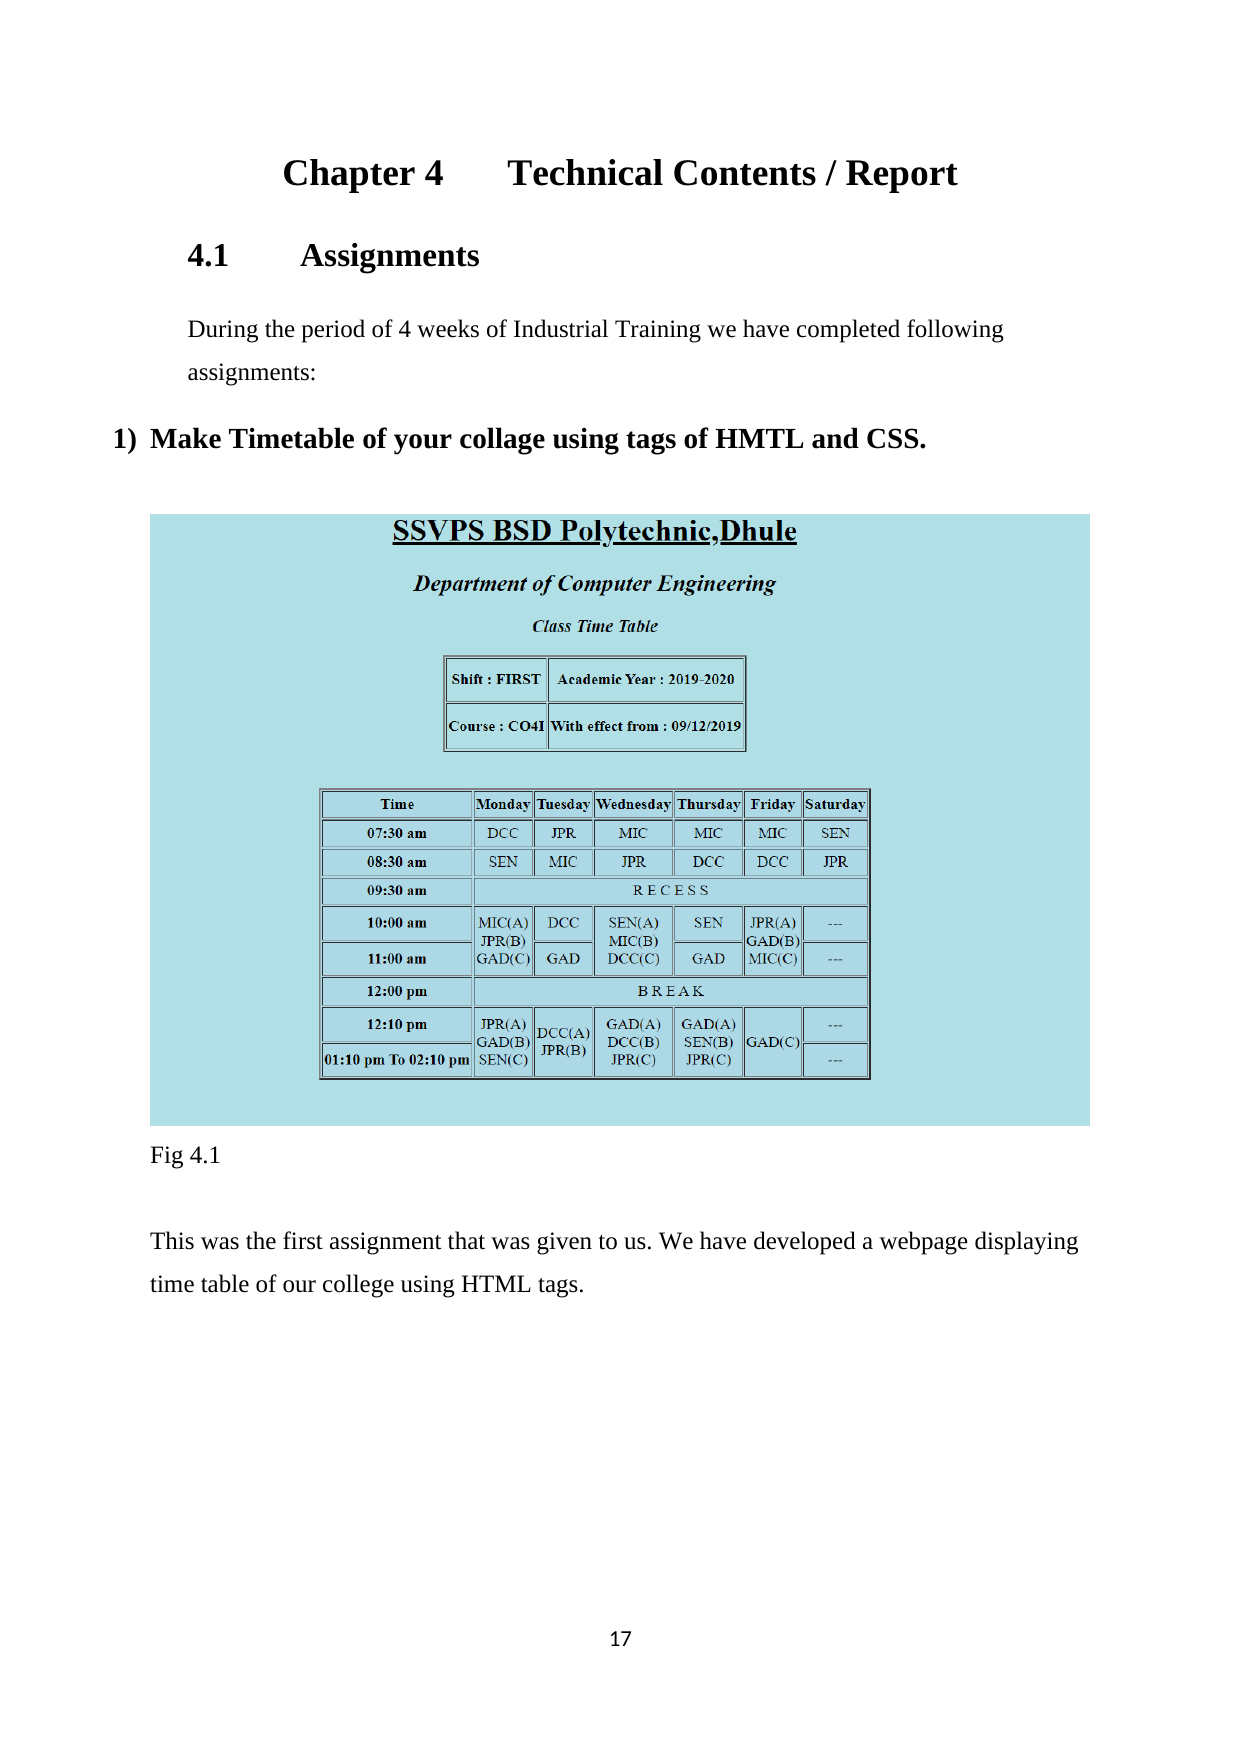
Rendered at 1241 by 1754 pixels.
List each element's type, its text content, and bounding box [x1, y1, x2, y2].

list Make Timetable of your collage using tags of HMTL and CSS. [112, 421, 1090, 454]
text During the period of 4 weeks of Industrial Training we have completed following assignments: [187, 314, 1090, 386]
text Fig 4.1 [150, 1140, 1090, 1169]
list Technical Contents / Report [150, 150, 1090, 193]
picture [150, 514, 1090, 1126]
list Assignments [187, 236, 1090, 274]
text This was the first assignment that was given to us. We have developed a webpage displaying time table of our college using HTML tags. [150, 1226, 1090, 1298]
